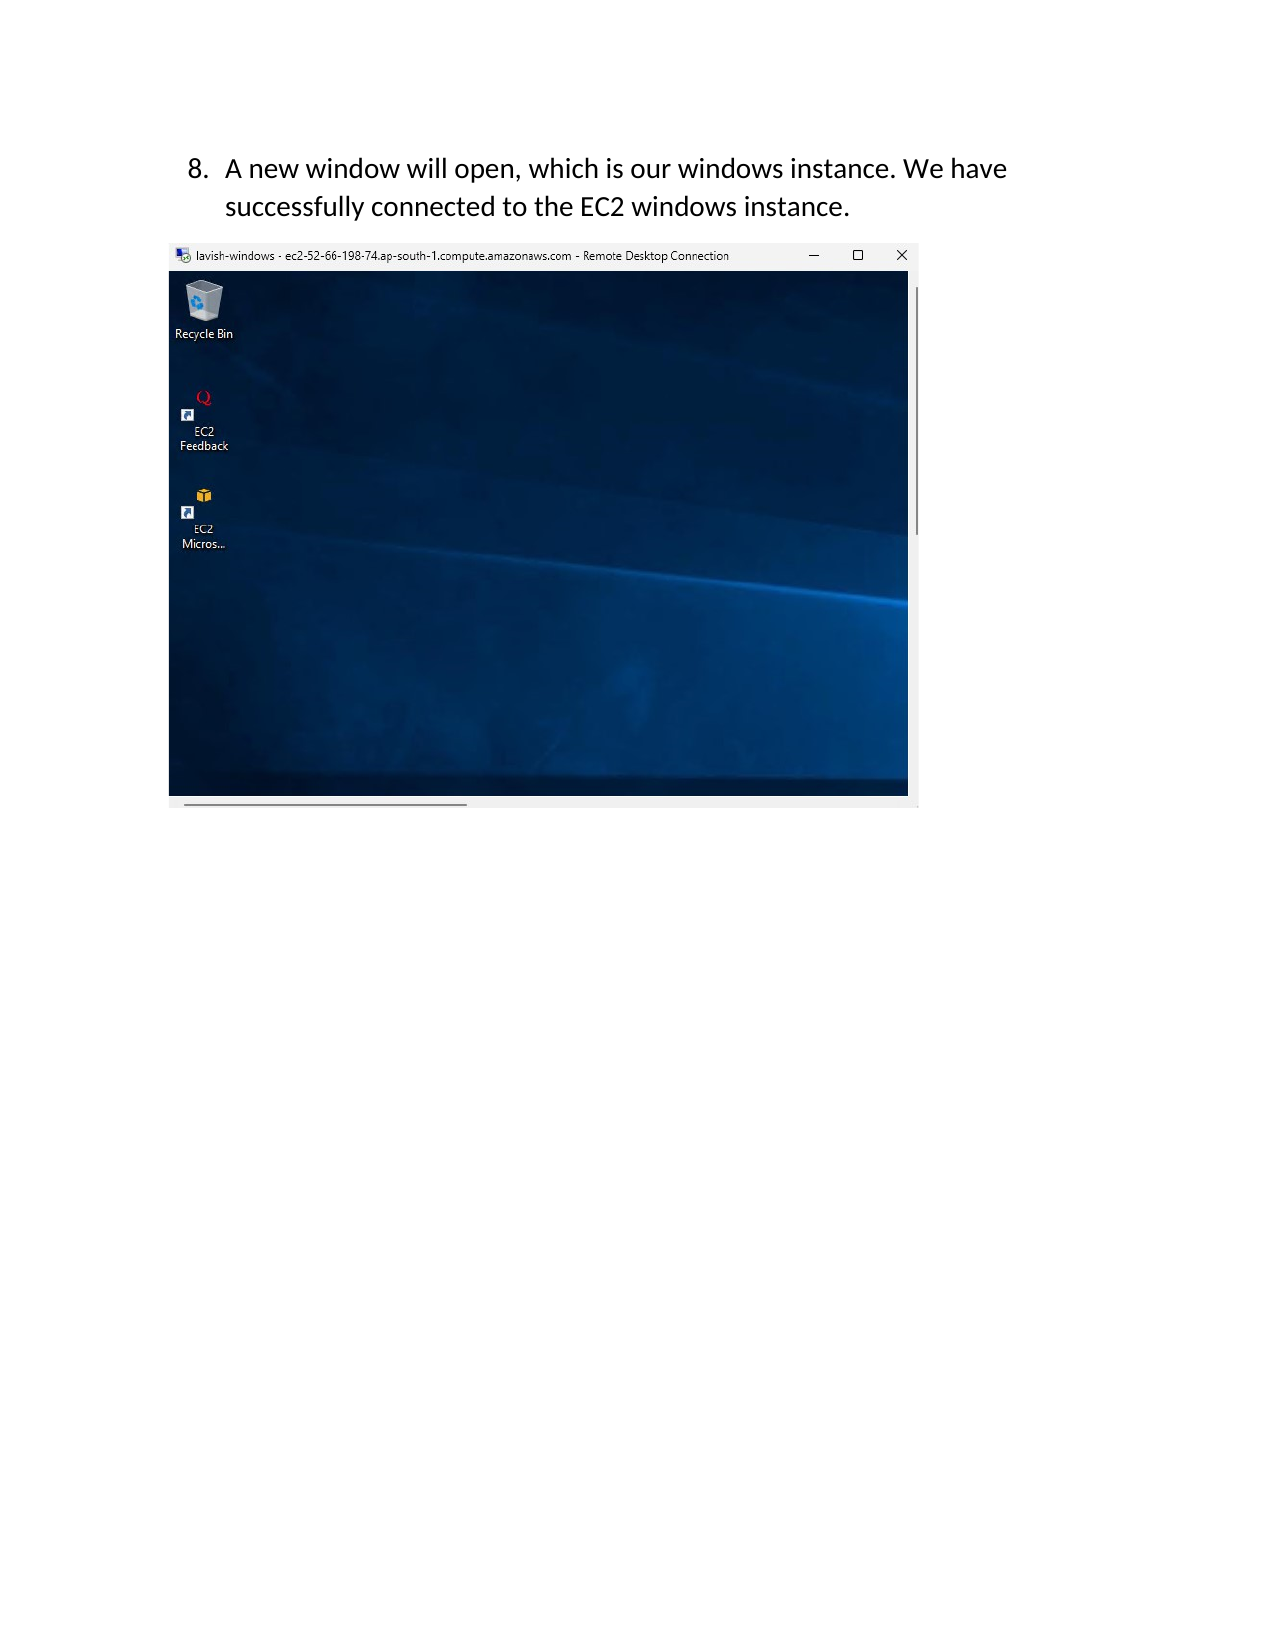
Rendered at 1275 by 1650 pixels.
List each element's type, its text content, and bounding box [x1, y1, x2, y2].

list A new window will open, which is our windows instance. We have successfully connected to the EC2 windows instance. [187, 150, 1125, 224]
